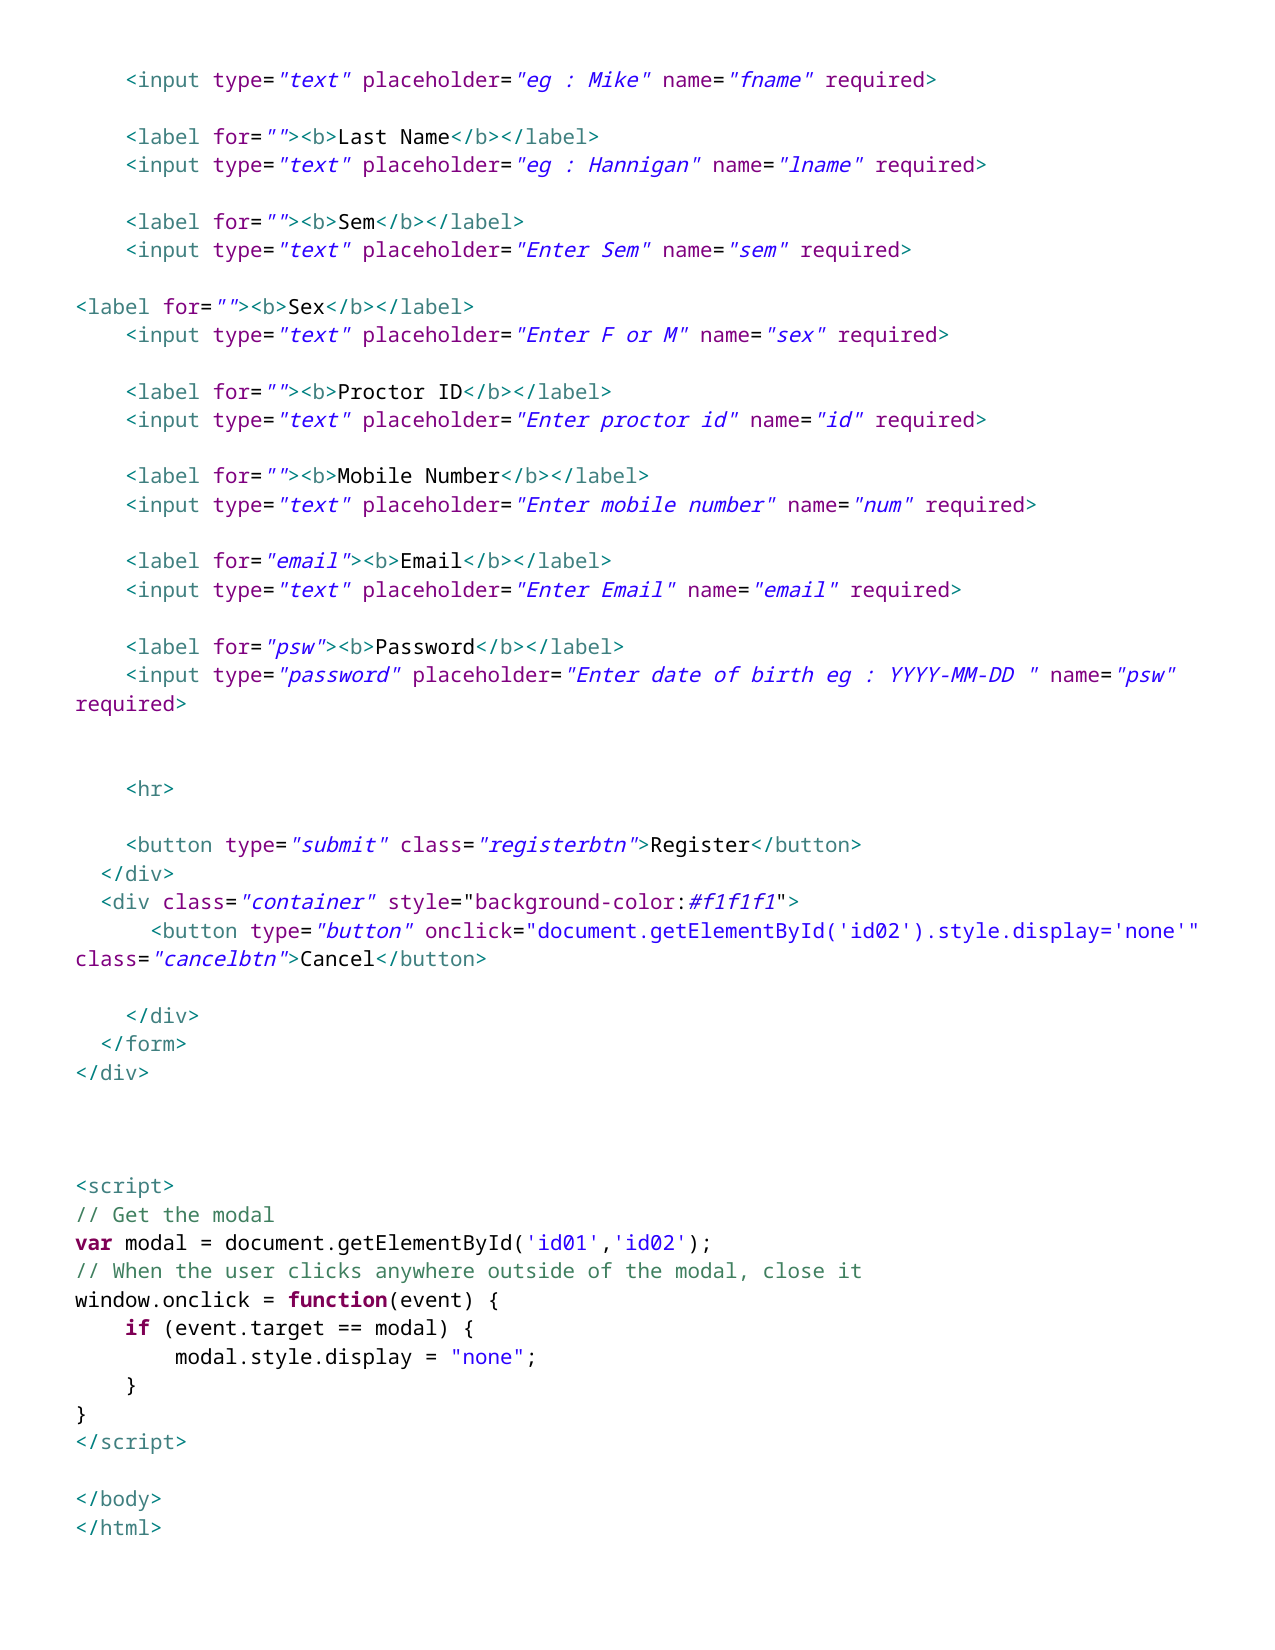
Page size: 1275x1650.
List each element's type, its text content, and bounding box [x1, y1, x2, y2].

text <button type="submit" class="registerbtn">Register</button> [75, 831, 1209, 859]
text <label for=""><b>Sex</b></label> [75, 292, 1209, 320]
text var modal = document.getElementById('id01','id02'); [75, 1228, 1209, 1257]
text <input type="text" placeholder="Enter F or M" name="sex" required> [75, 320, 1209, 349]
text // Get the modal [75, 1200, 1209, 1228]
text // When the user clicks anywhere outside of the modal, close it [75, 1257, 1209, 1285]
text <hr> [75, 774, 1209, 802]
text } [75, 1370, 1209, 1399]
text modal.style.display = "none"; [75, 1342, 1209, 1370]
text </script> [75, 1427, 1209, 1456]
text <input type="text" placeholder="Enter proctor id" name="id" required> [75, 405, 1209, 434]
text if (event.target == modal) { [75, 1313, 1209, 1342]
text <label for=""><b>Sem</b></label> [75, 207, 1209, 235]
text <div class="container" style="background-color:#f1f1f1"> [75, 887, 1209, 916]
text <input type="text" placeholder="Enter mobile number" name="num" required> [75, 490, 1209, 518]
text <button type="button" onclick="document.getElementById('id02').style.display='none'" class="cancelbtn">Cancel</button> [75, 916, 1209, 973]
text <input type="text" placeholder="Enter Sem" name="sem" required> [75, 235, 1209, 264]
text </div> [75, 1058, 1209, 1086]
text </html> [75, 1513, 1209, 1541]
text <input type="text" placeholder="Enter Email" name="email" required> [75, 575, 1209, 603]
text } [75, 1399, 1209, 1427]
text <label for="psw"><b>Password</b></label> [75, 632, 1209, 660]
text <input type="text" placeholder="eg : Hannigan" name="lname" required> [75, 151, 1209, 179]
text </body> [75, 1484, 1209, 1513]
text <label for="email"><b>Email</b></label> [75, 547, 1209, 575]
text <input type="password" placeholder="Enter date of birth eg : YYYY-MM-DD " name="psw" required> [75, 660, 1209, 717]
text </form> [75, 1029, 1209, 1058]
text <label for=""><b>Last Name</b></label> [75, 122, 1209, 151]
text <input type="text" placeholder="eg : Mike" name="fname" required> [75, 66, 1209, 94]
text <label for=""><b>Proctor ID</b></label> [75, 377, 1209, 405]
text window.onclick = function(event) { [75, 1285, 1209, 1313]
text <label for=""><b>Mobile Number</b></label> [75, 462, 1209, 490]
text </div> [75, 859, 1209, 887]
text </div> [75, 1001, 1209, 1029]
text <script> [75, 1171, 1209, 1200]
